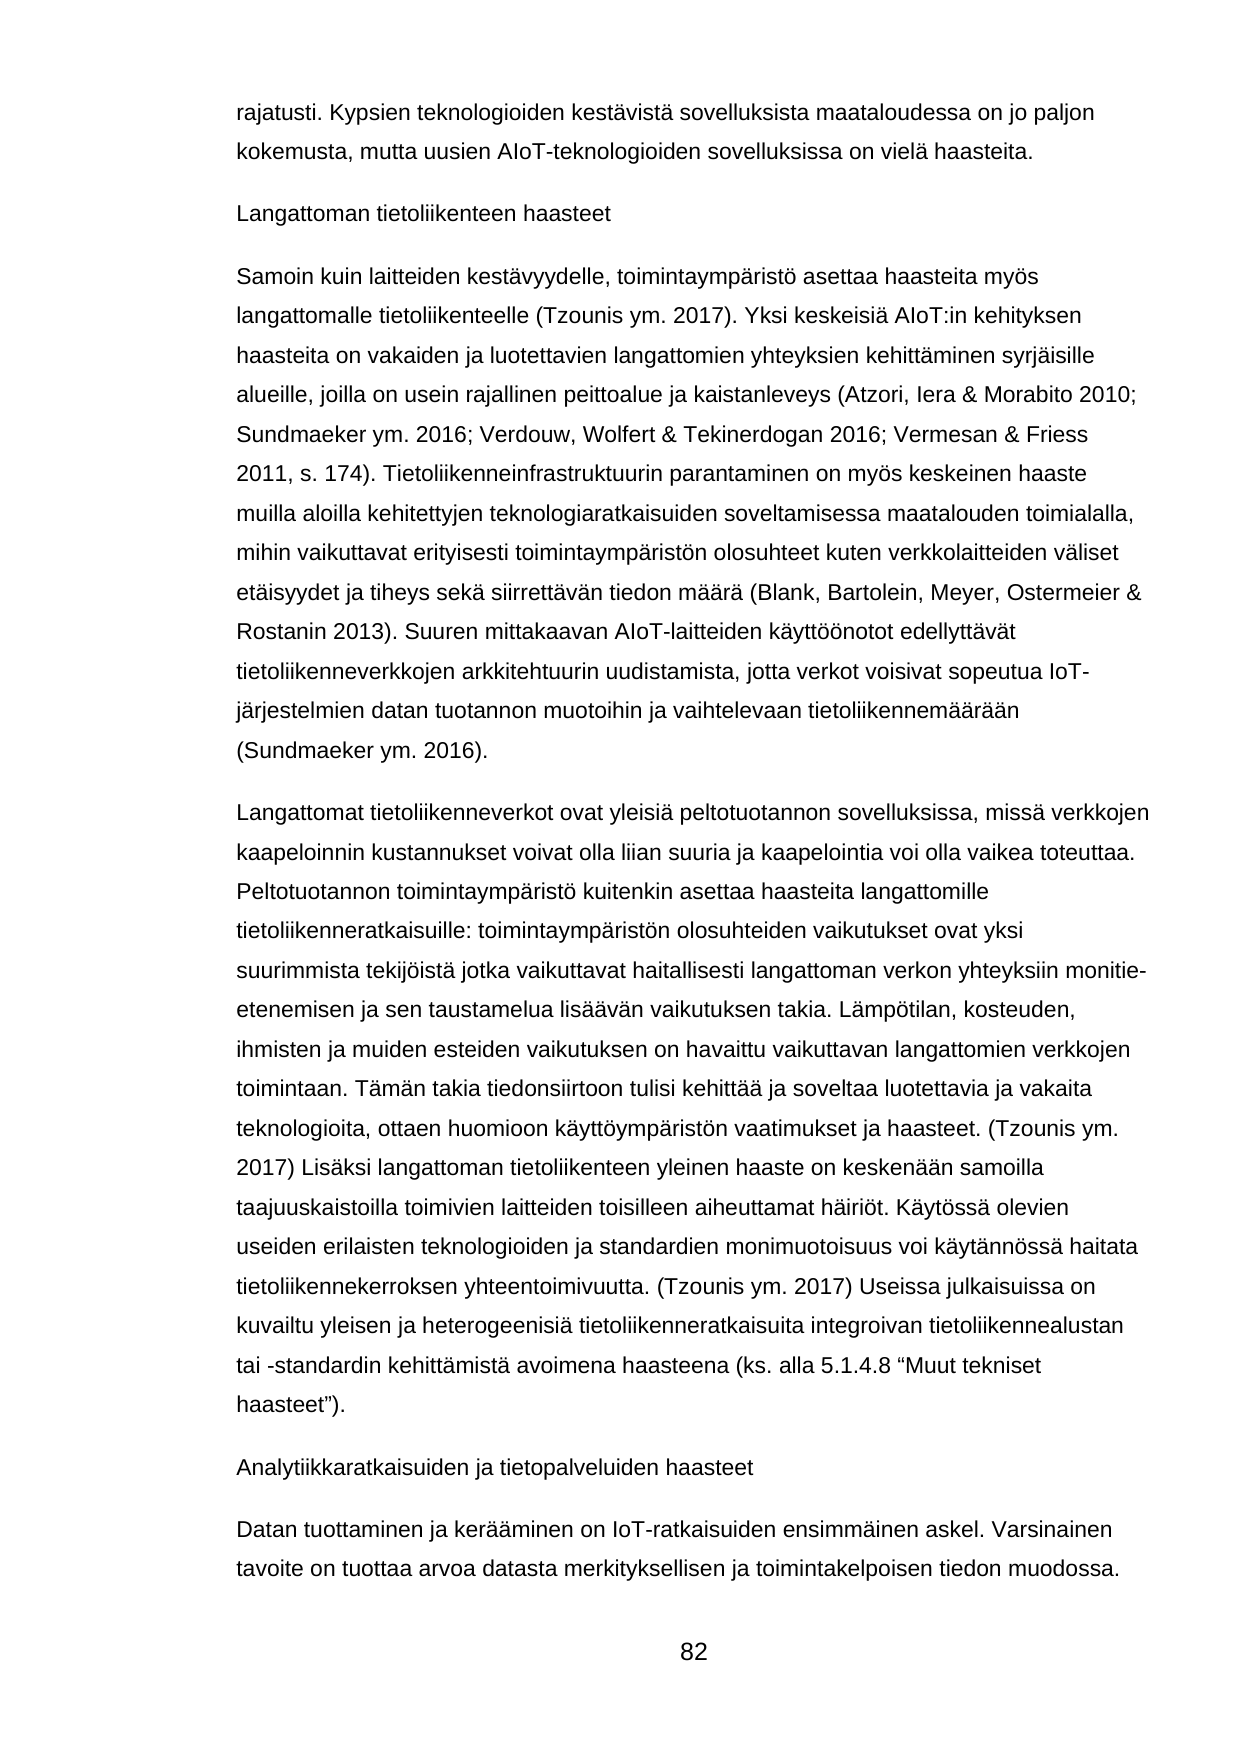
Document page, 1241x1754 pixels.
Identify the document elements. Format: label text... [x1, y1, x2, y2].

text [236, 98, 1152, 164]
text Langattoman tietoliikenteen haasteet [236, 200, 1152, 227]
text Samoin kuin laitteiden kestävyydelle, toimintaympäristö asettaa haasteita myös langattomalle tietoliikenteelle (Tzounis ym. 2017). Yksi keskeisiä AIoT:in kehityksen haasteita on vakaiden ja luotettavien langattomien yhteyksien kehittäminen syrjäisille alueille, joilla on usein rajallinen peittoalue ja kaistanleveys (Atzori, Iera & Morabito 2010; Sundmaeker ym. 2016; Verdouw, Wolfert & Tekinerdogan 2016; Vermesan & Friess 2011, s. 174). Tietoliikenneinfrastruktuurin parantaminen on myös keskeinen haaste muilla aloilla kehitettyjen teknologiaratkaisuiden soveltamisessa maatalouden toimialalla, mihin vaikuttavat erityisesti toimintaympäristön olosuhteet kuten verkkolaitteiden väliset etäisyydet ja tiheys sekä siirrettävän tiedon määrä (Blank, Bartolein, Meyer, Ostermeier & Rostanin 2013). Suuren mittakaavan AIoT-laitteiden käyttöönotot edellyttävät tietoliikenneverkkojen arkkitehtuurin uudistamista, jotta verkot voisivat sopeutua IoT-järjestelmien datan tuotannon muotoihin ja vaihtelevaan tietoliikennemäärään (Sundmaeker ym. 2016). [236, 263, 1152, 763]
text Analytiikkaratkaisuiden ja tietopalveluiden haasteet [236, 1453, 1152, 1480]
text Langattomat tietoliikenneverkot ovat yleisiä peltotuotannon sovelluksissa, missä verkkojen kaapeloinnin kustannukset voivat olla liian suuria ja kaapelointia voi olla vaikea toteuttaa. Peltotuotannon toimintaympäristö kuitenkin asettaa haasteita langattomille tietoliikenneratkaisuille: toimintaympäristön olosuhteiden vaikutukset ovat yksi suurimmista tekijöistä jotka vaikuttavat haitallisesti langattoman verkon yhteyksiin monitie-etenemisen ja sen taustamelua lisäävän vaikutuksen takia. Lämpötilan, kosteuden, ihmisten ja muiden esteiden vaikutuksen on havaittu vaikuttavan langattomien verkkojen toimintaan. Tämän takia tiedonsiirtoon tulisi kehittää ja soveltaa luotettavia ja vakaita teknologioita, ottaen huomioon käyttöympäristön vaatimukset ja haasteet. (Tzounis ym. 2017) Lisäksi langattoman tietoliikenteen yleinen haaste on keskenään samoilla taajuuskaistoilla toimivien laitteiden toisilleen aiheuttamat häiriöt. Käytössä olevien useiden erilaisten teknologioiden ja standardien monimuotoisuus voi käytännössä haitata tietoliikennekerroksen yhteentoimivuutta. (Tzounis ym. 2017) Useissa julkaisuissa on kuvailtu yleisen ja heterogeenisiä tietoliikenneratkaisuita integroivan tietoliikennealustan tai -standardin kehittämistä avoimena haasteena (ks. alla 5.1.4.8 “Muut tekniset haasteet”). [236, 799, 1152, 1417]
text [236, 1516, 1152, 1582]
